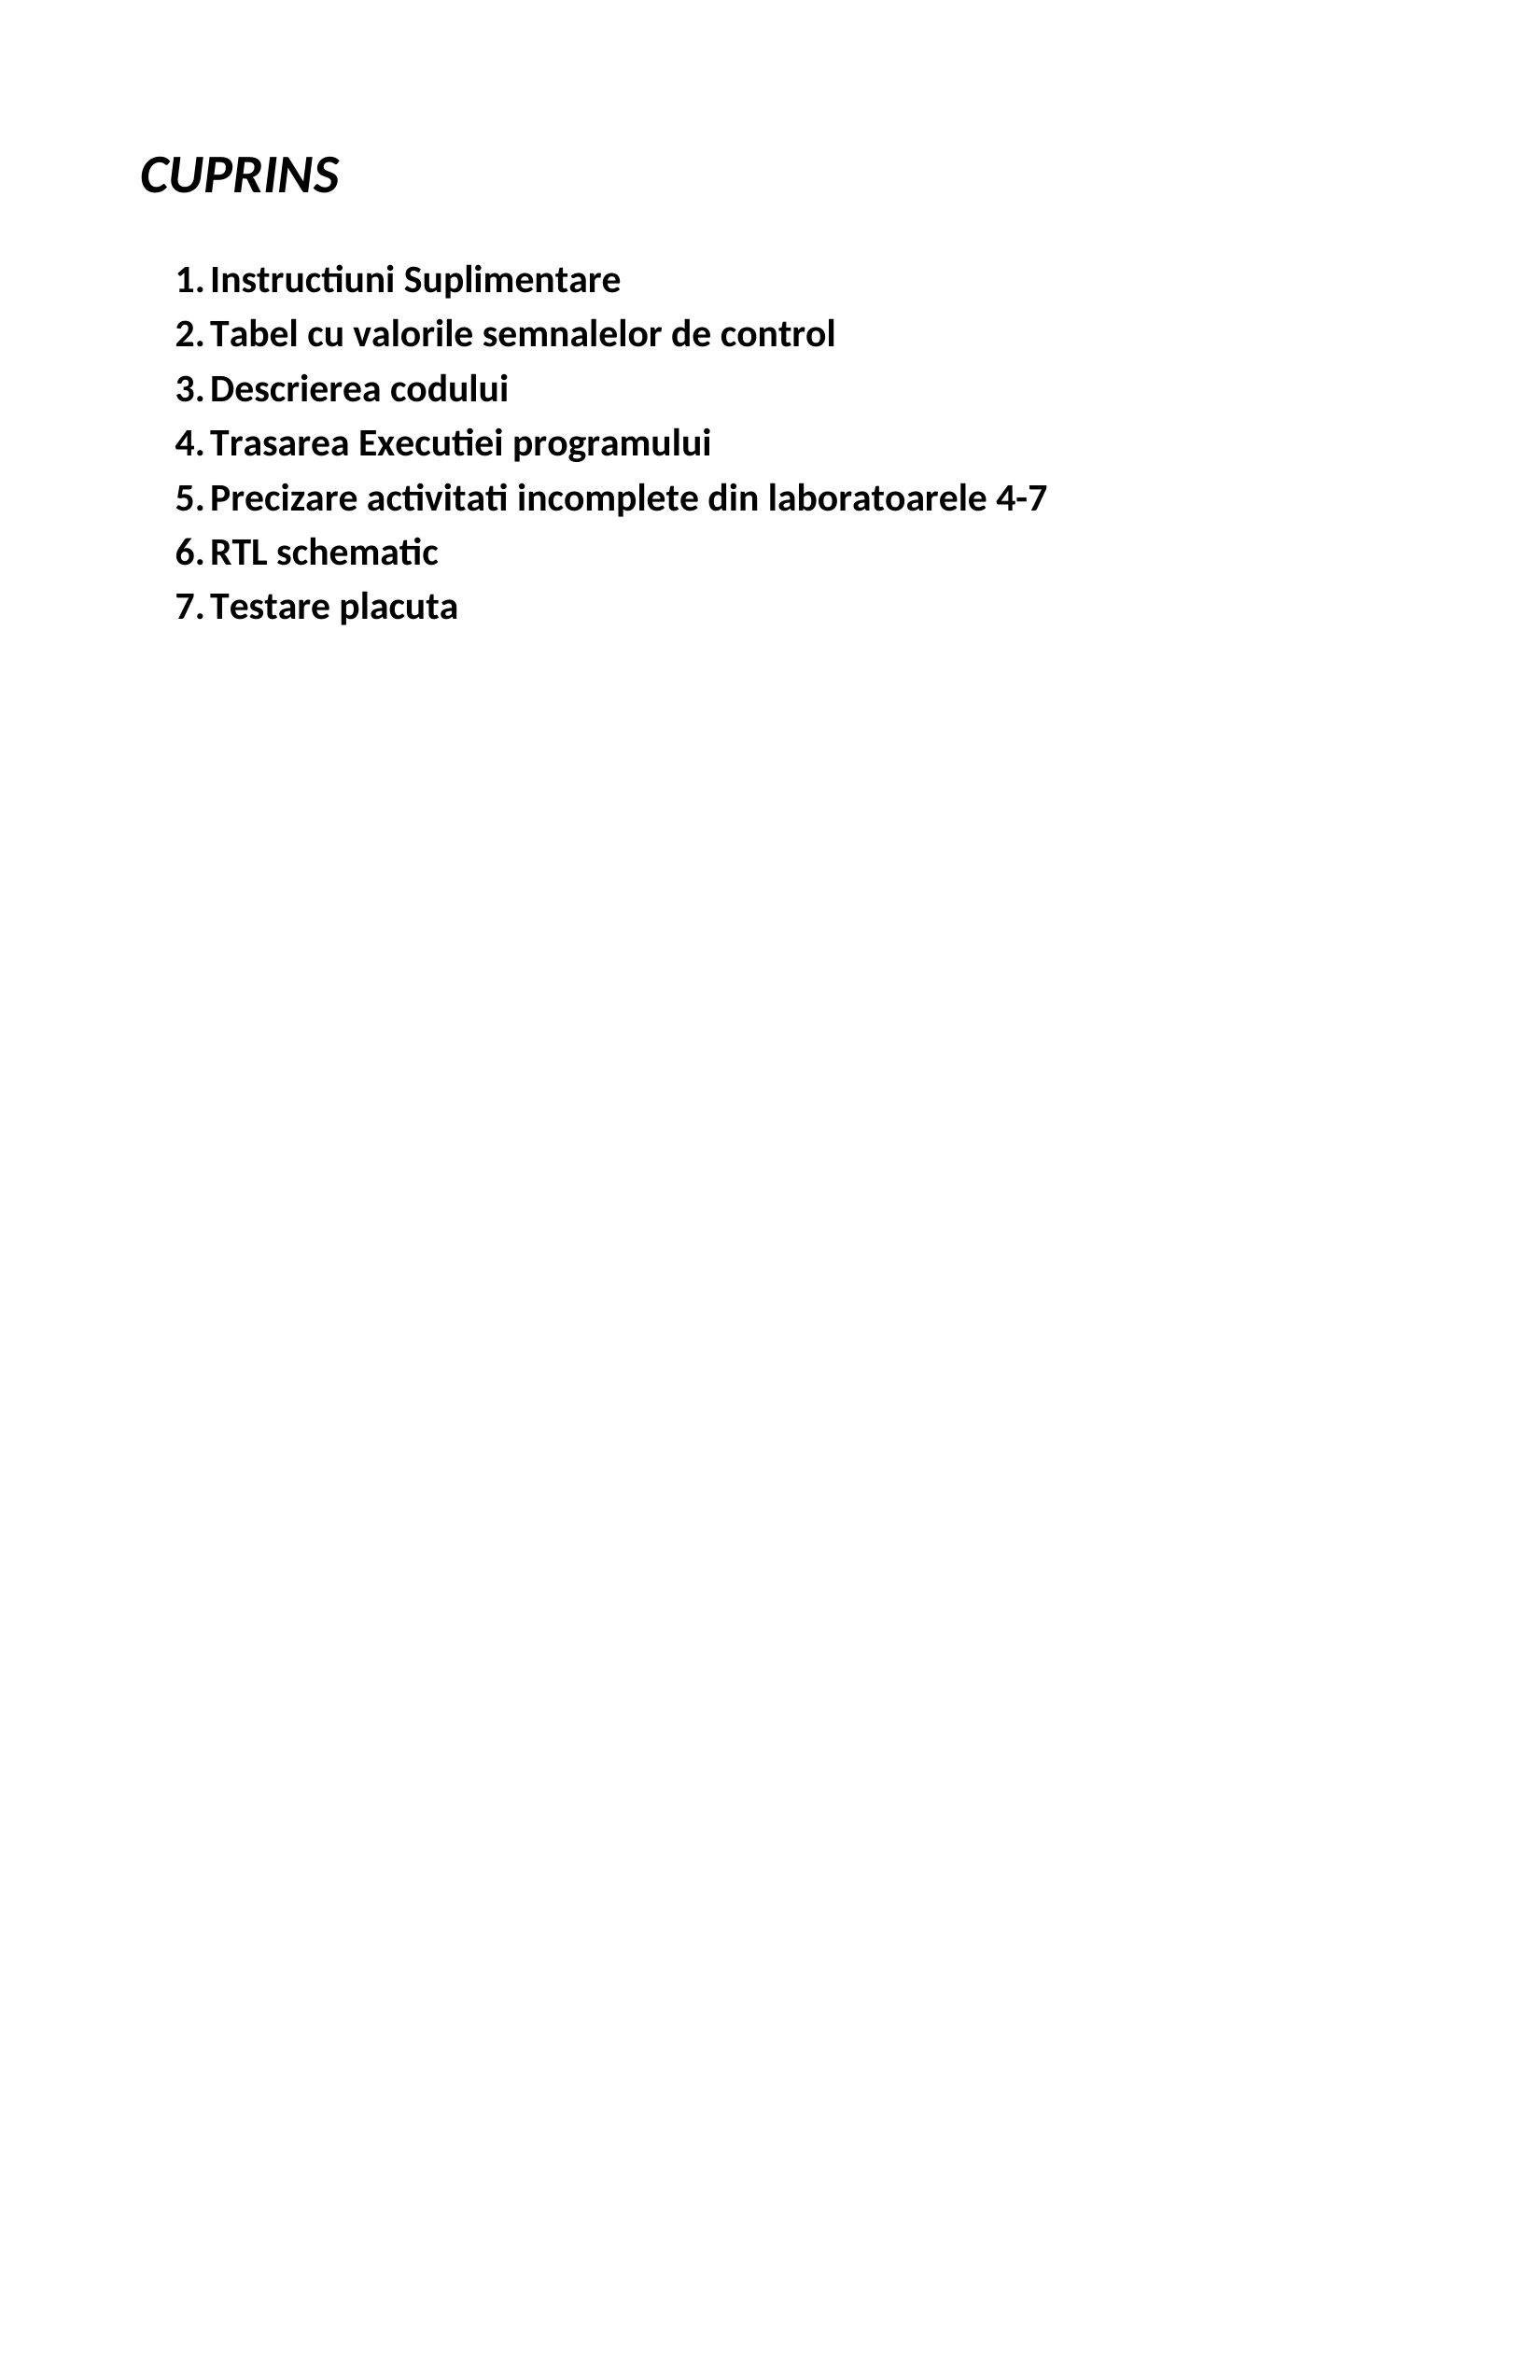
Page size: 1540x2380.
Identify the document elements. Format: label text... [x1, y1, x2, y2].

list Testare placuta [175, 581, 1400, 629]
list Descrierea codului [175, 364, 1400, 412]
list Precizare activitati incomplete din laboratoarele 4-7 [175, 473, 1400, 520]
text CUPRINS [140, 140, 1400, 206]
list RTL schematic [175, 527, 1400, 575]
list Tabel cu valorile semnalelor de control [175, 309, 1400, 357]
list Instructiuni Suplimentare [175, 255, 1400, 302]
list Trasarea Executiei programului [175, 418, 1400, 466]
